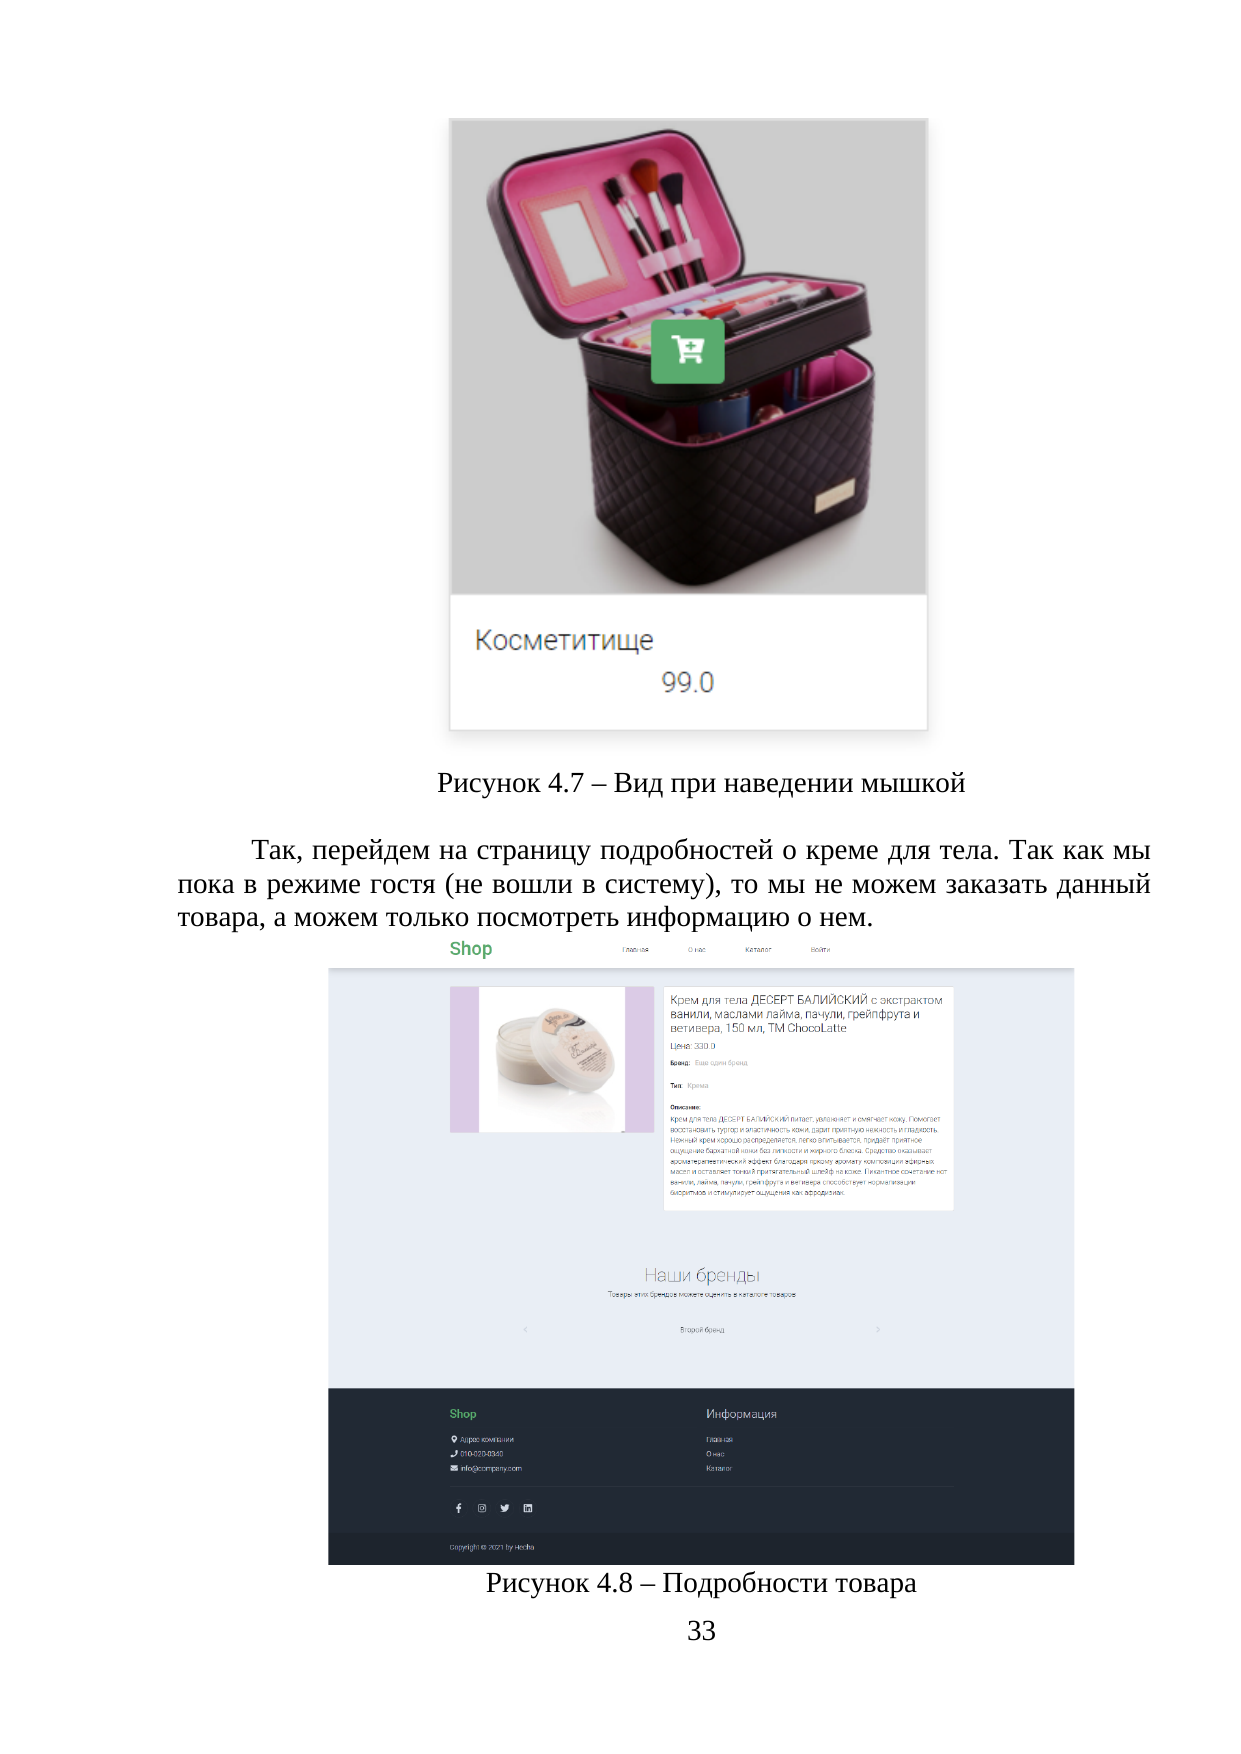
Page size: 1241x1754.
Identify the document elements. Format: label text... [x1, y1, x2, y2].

picture [424, 118, 978, 766]
text Рисунок 4.7 – Вид при наведении мышкой [177, 765, 1152, 799]
text Так, перейдем на страницу подробностей о креме для тела. Так как мы пока в режиме гостя (не вошли в систему), то мы не можем заказать данный товара, а можем только посмотреть информацию о нем. [177, 832, 1152, 933]
picture [328, 932, 1075, 1565]
text Рисунок 4.8 – Подробности товара [177, 1565, 1152, 1598]
